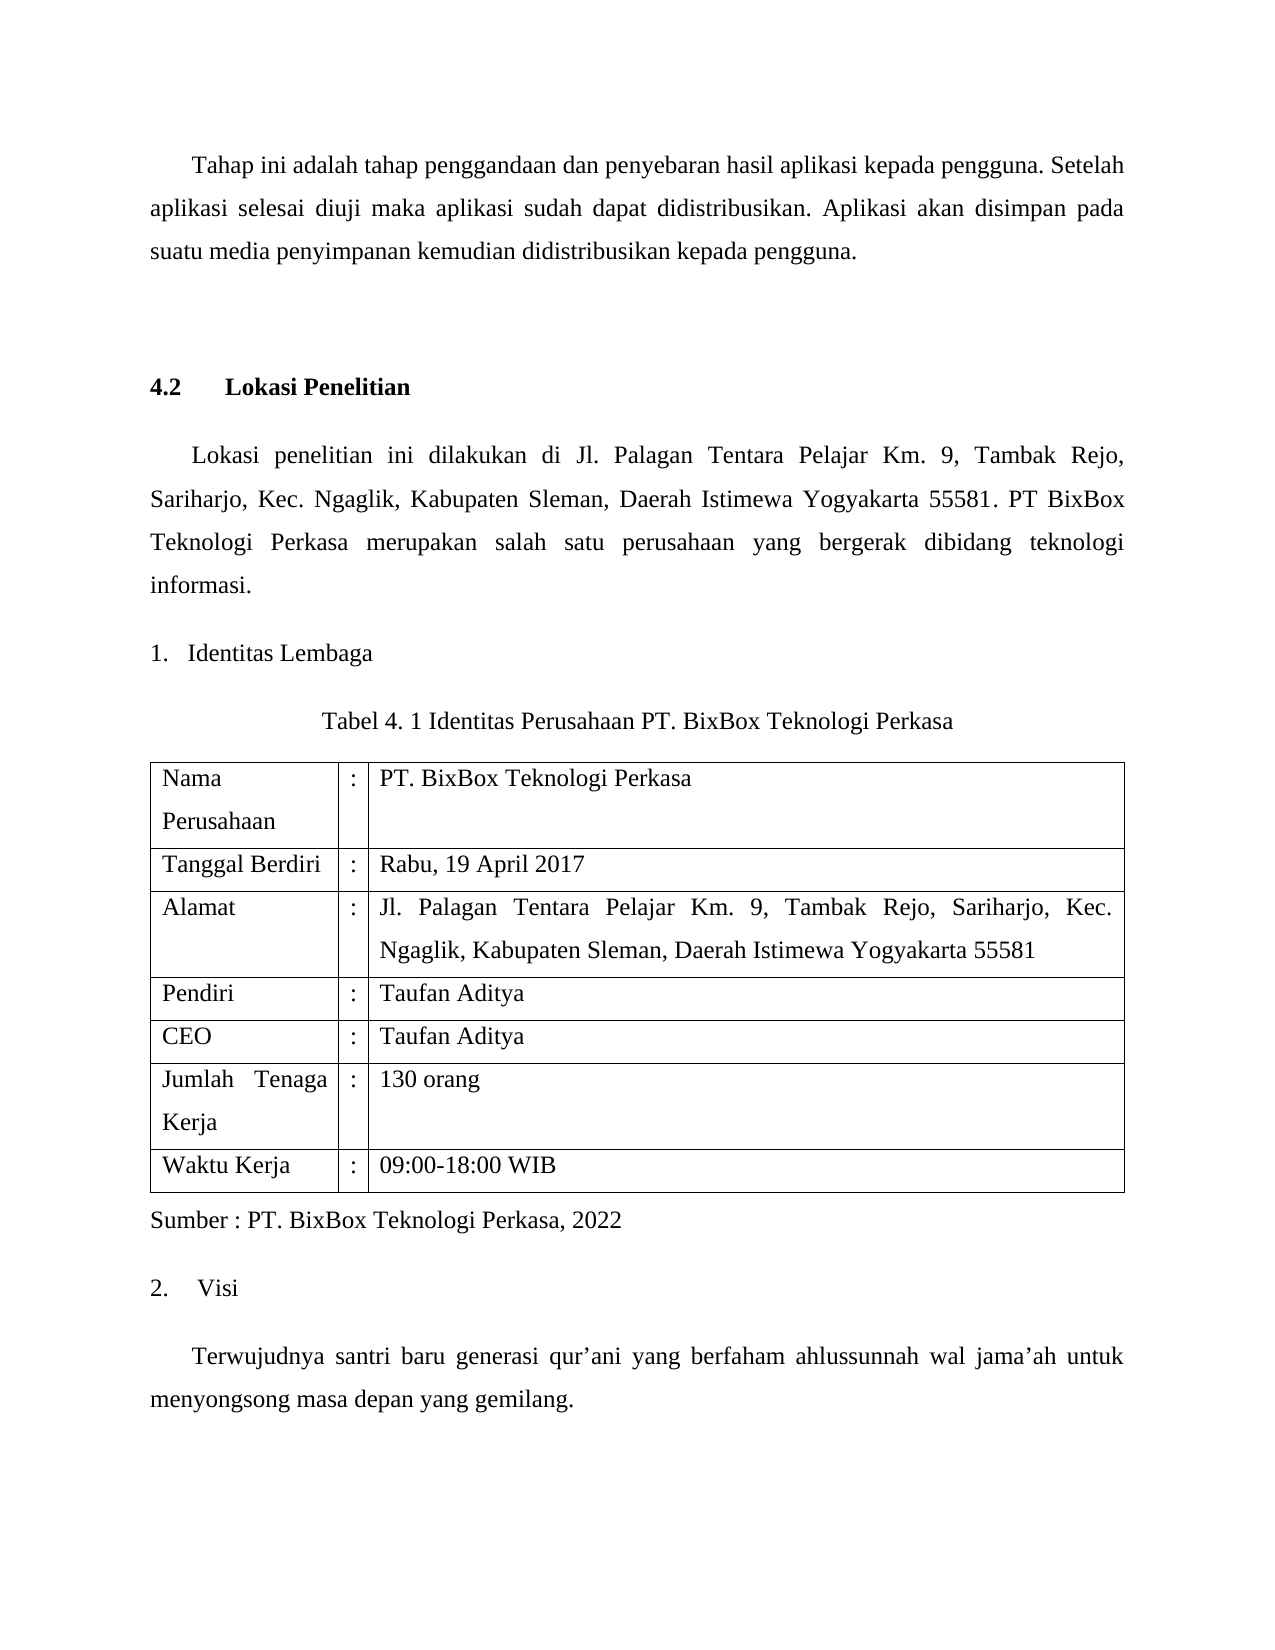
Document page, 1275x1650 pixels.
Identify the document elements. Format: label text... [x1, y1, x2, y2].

table_cell : [339, 1150, 368, 1192]
list Identitas Lembaga [150, 638, 1125, 667]
text Terwujudnya santri baru generasi qur’ani yang berfaham ahlussunnah wal jama’ah untuk menyongsong masa depan yang gemilang. [150, 1341, 1125, 1413]
table_cell Rabu, 19 April 2017 [369, 849, 1124, 891]
table_cell Jumlah Tenaga Kerja [151, 1064, 338, 1149]
table_cell : [339, 1064, 368, 1149]
table_header PT. BixBox Teknologi Perkasa [369, 763, 1124, 848]
text Sumber : PT. BixBox Teknologi Perkasa, 2022 [150, 1205, 1125, 1234]
text Tabel 4. 1 Identitas Perusahaan PT. BixBox Teknologi Perkasa [150, 706, 1125, 735]
list Lokasi Penelitian [150, 372, 1125, 401]
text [150, 150, 1125, 265]
table_cell Pendiri [151, 978, 338, 1020]
table_cell Jl. Palagan Tentara Pelajar Km. 9, Tambak Rejo, Sariharjo, Kec. Ngaglik, Kabupaten Sleman, Daerah Istimewa Yogyakarta 55581 [369, 892, 1124, 977]
list Visi [150, 1273, 1125, 1302]
table_cell Alamat [151, 892, 338, 977]
table_cell 130 orang [369, 1064, 1124, 1149]
table_cell : [339, 1021, 368, 1063]
table_header Nama Perusahaan [151, 763, 338, 848]
table_cell Taufan Aditya [369, 978, 1124, 1020]
text Lokasi penelitian ini dilakukan di Jl. Palagan Tentara Pelajar Km. 9, Tambak Rejo, Sariharjo, Kec. Ngaglik, Kabupaten Sleman, Daerah Istimewa Yogyakarta 55581. PT BixBox Teknologi Perkasa merupakan salah satu perusahaan yang bergerak dibidang teknologi informasi. [150, 441, 1125, 599]
table_cell : [339, 849, 368, 891]
table_cell Taufan Aditya [369, 1021, 1124, 1063]
table_cell : [339, 892, 368, 977]
table_cell 09:00-18:00 WIB [369, 1150, 1124, 1192]
table_cell Tanggal Berdiri [151, 849, 338, 891]
table_cell CEO [151, 1021, 338, 1063]
table_cell Waktu Kerja [151, 1150, 338, 1192]
table_cell : [339, 978, 368, 1020]
table_header : [339, 763, 368, 848]
